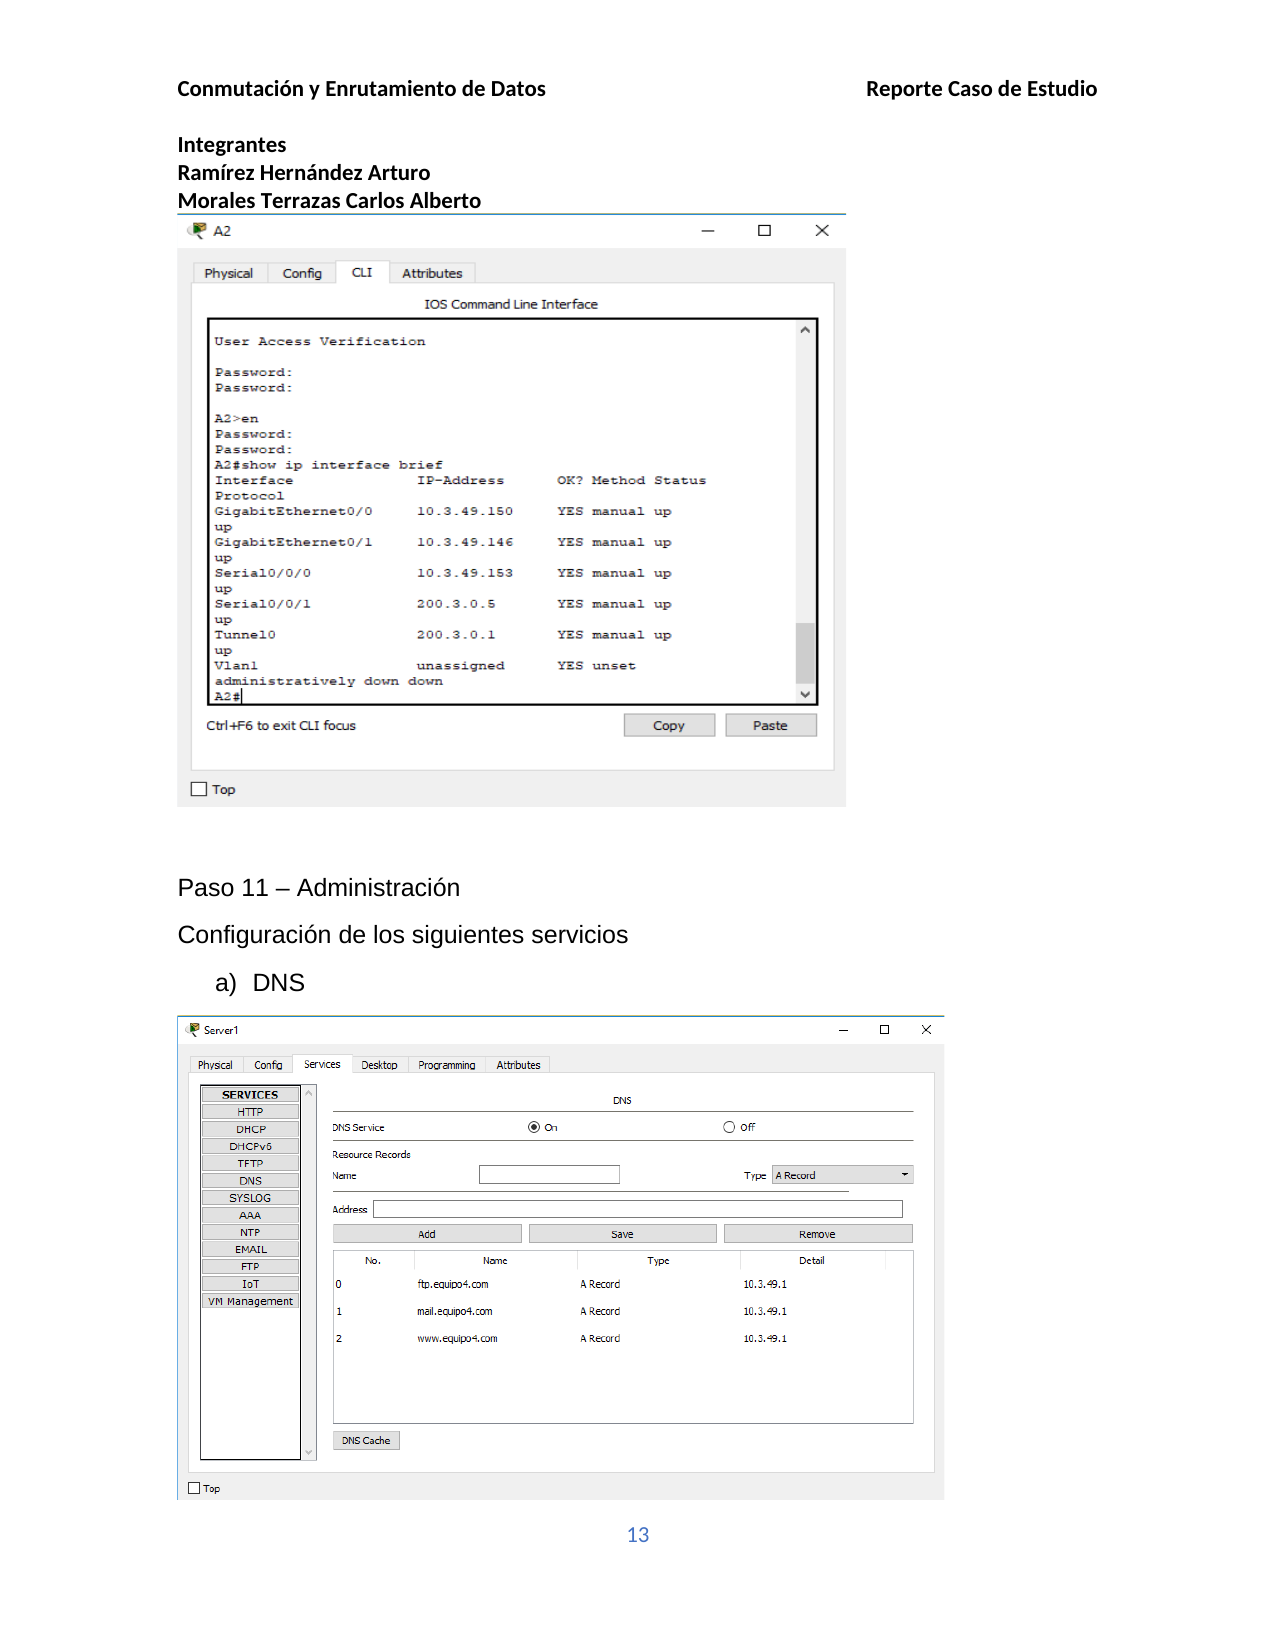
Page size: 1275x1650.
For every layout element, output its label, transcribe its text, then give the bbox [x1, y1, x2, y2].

text Paso 11 – Administración [177, 873, 1098, 901]
list DNS [215, 968, 1098, 997]
picture [177, 213, 847, 807]
picture [177, 1015, 945, 1500]
text Configuración de los siguientes servicios [177, 920, 1098, 949]
